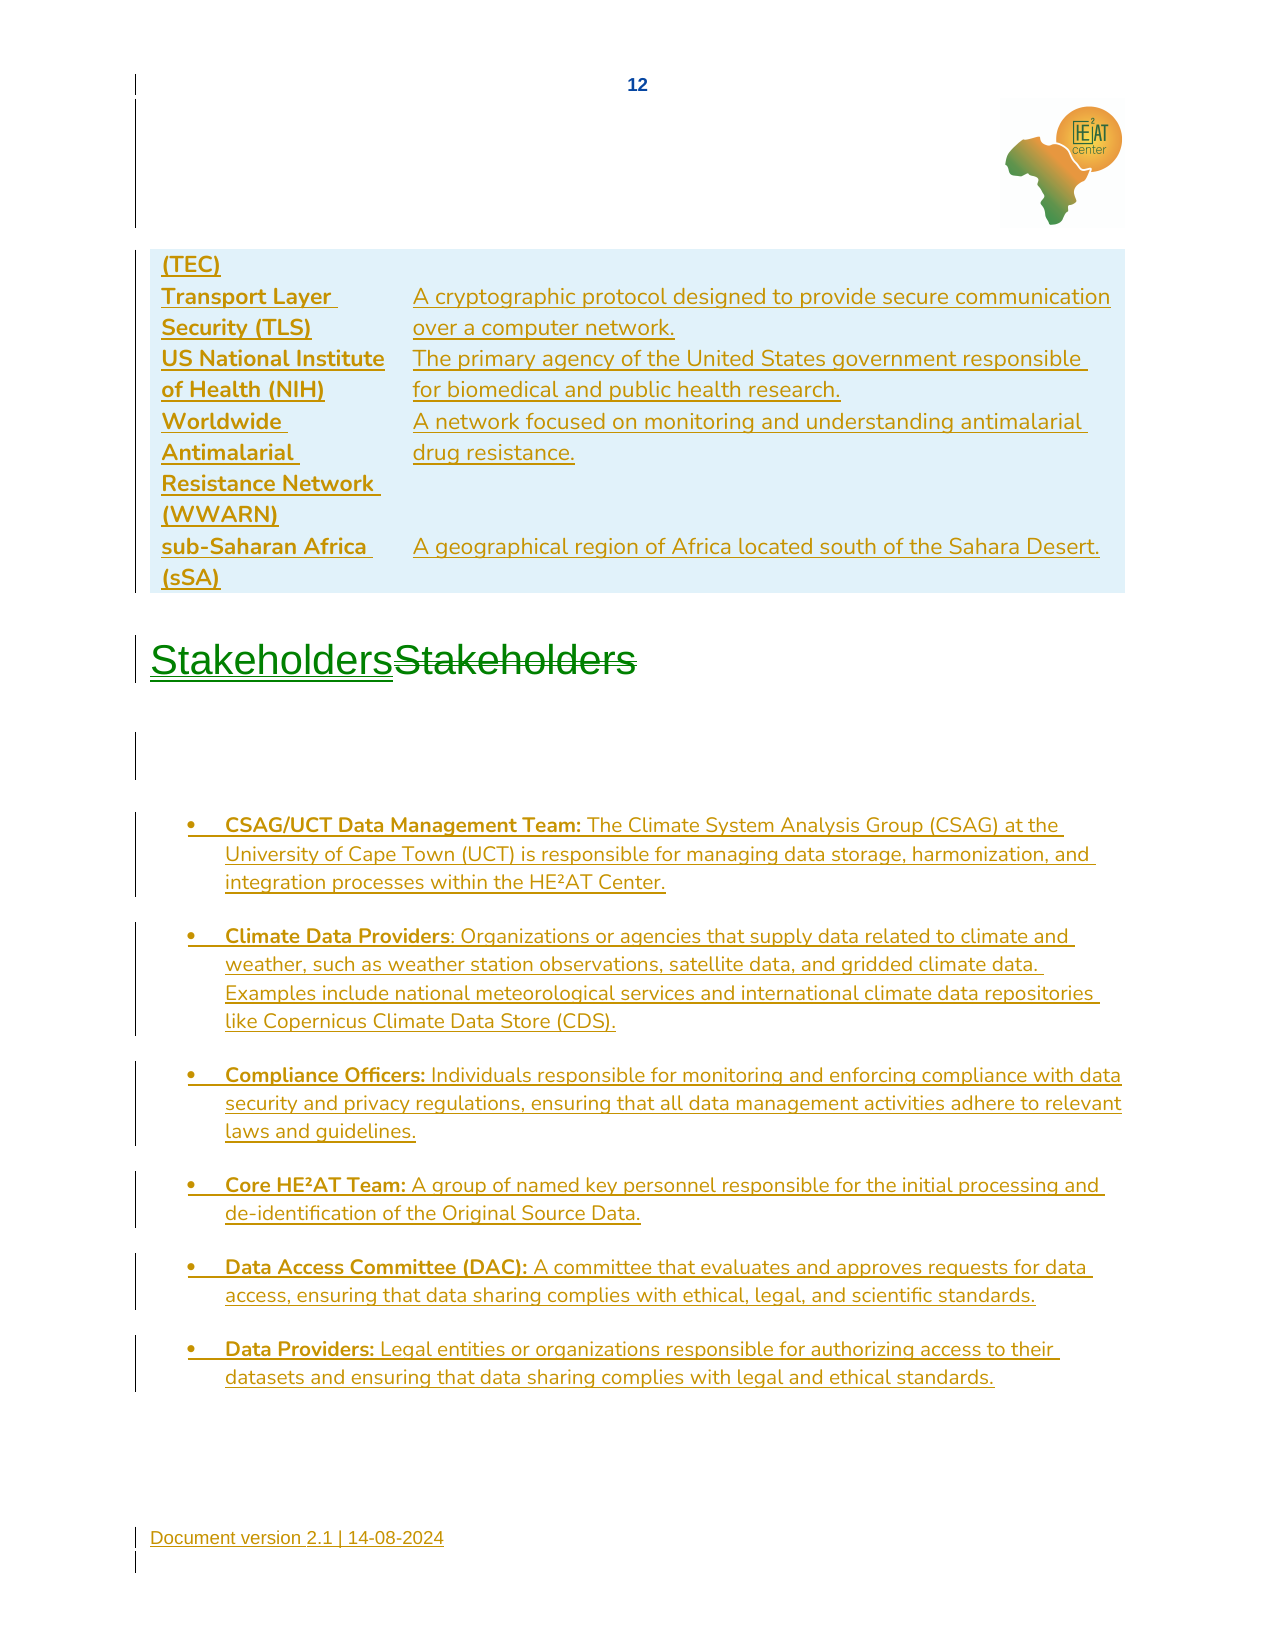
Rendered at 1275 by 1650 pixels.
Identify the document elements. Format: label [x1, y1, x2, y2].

picture [1000, 98, 1125, 228]
